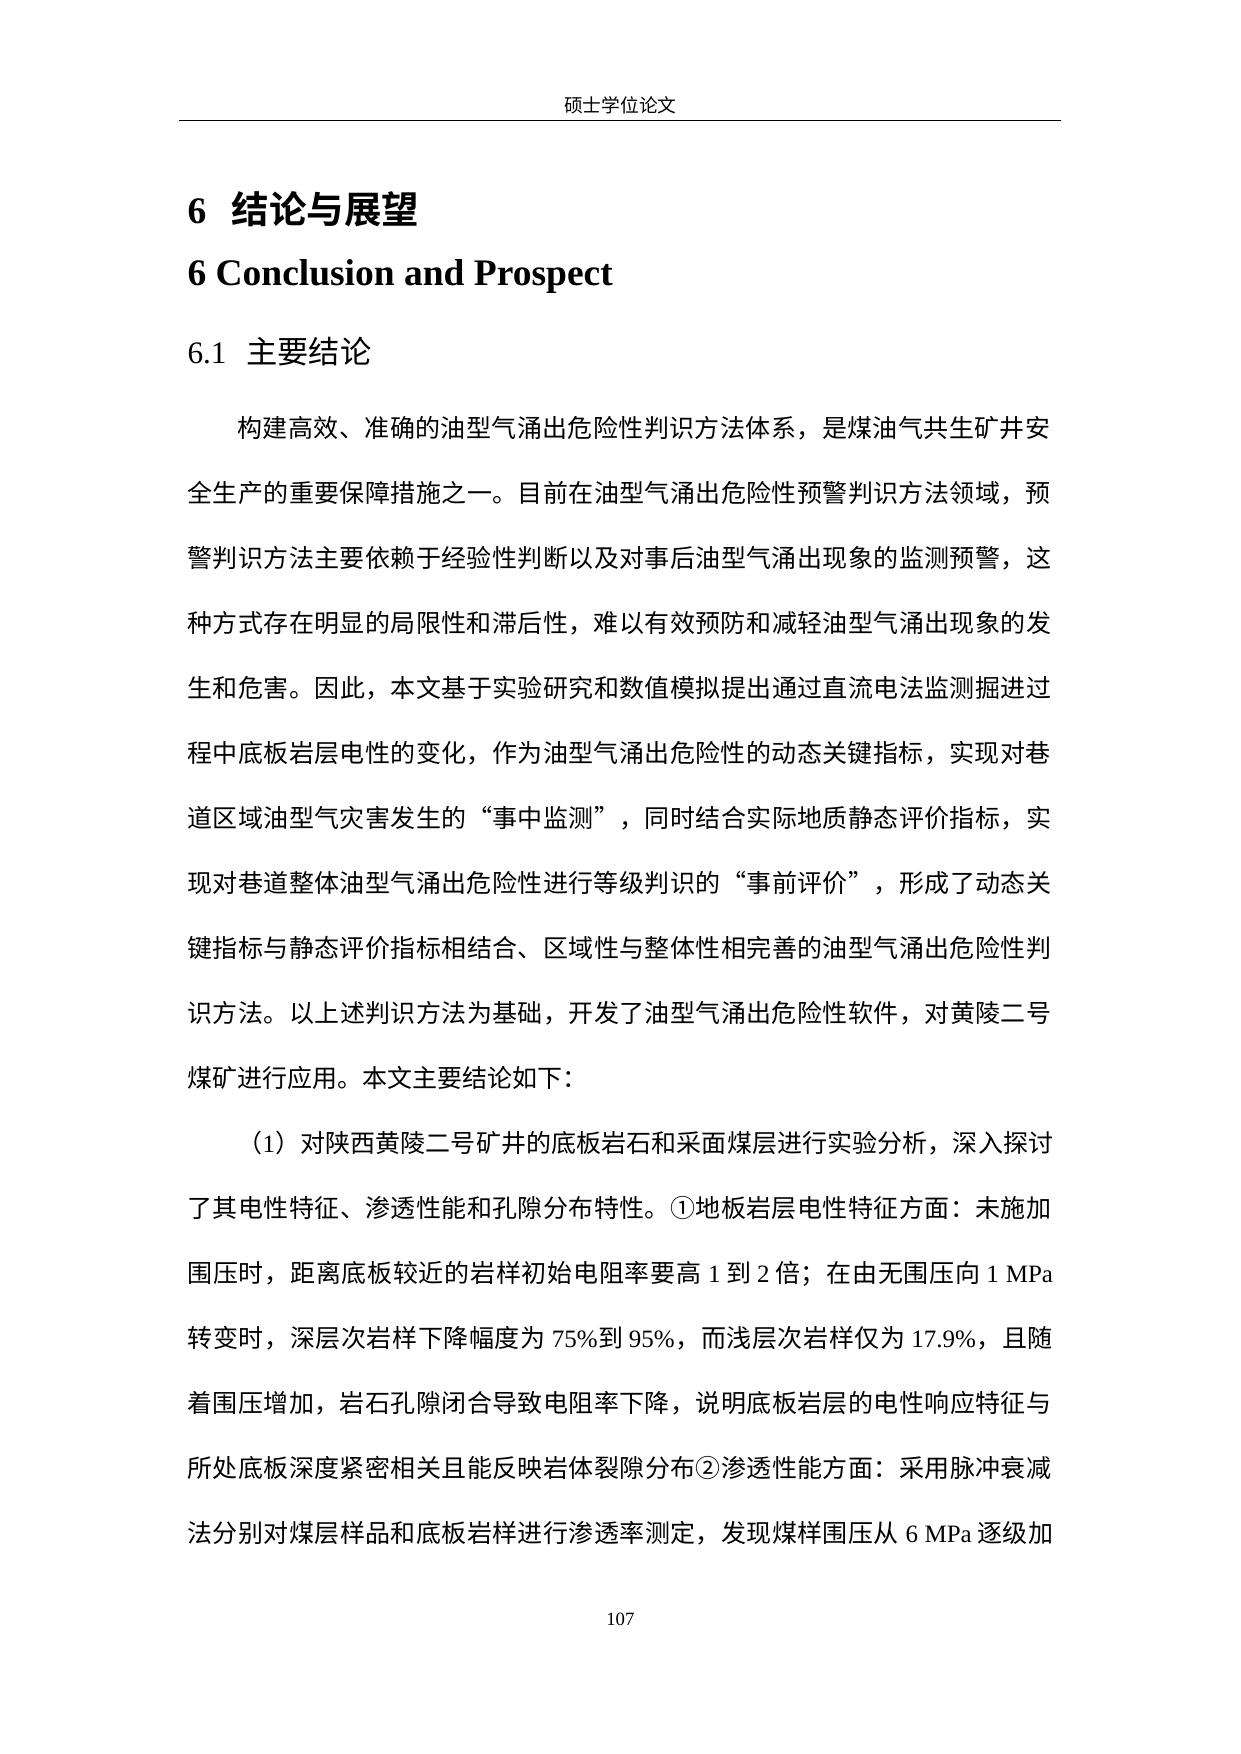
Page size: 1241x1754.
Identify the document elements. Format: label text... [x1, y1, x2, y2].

text 构建高效、准确的油型气涌出危险性判识方法体系，是煤油气共生矿井安全生产的重要保障措施之一。目前在油型气涌出危险性预警判识方法领域，预警判识方法主要依赖于经验性判断以及对事后油型气涌出现象的监测预警，这种方式存在明显的局限性和滞后性，难以有效预防和减轻油型气涌出现象的发生和危害。因此，本文基于实验研究和数值模拟提出通过直流电法监测掘进过程中底板岩层电性的变化，作为油型气涌出危险性的动态关键指标，实现对巷道区域油型气灾害发生的“事中监测”，同时结合实际地质静态评价指标，实现对巷道整体油型气涌出危险性进行等级判识的“事前评价”，形成了动态关键指标与静态评价指标相结合、区域性与整体性相完善的油型气涌出危险性判识方法。以上述判识方法为基础，开发了油型气涌出危险性软件，对黄陵二号煤矿进行应用。本文主要结论如下： [187, 394, 1053, 1109]
list 主要结论 [187, 317, 1053, 382]
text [187, 1109, 1053, 1564]
subtitle 结论与展望 [187, 174, 1053, 239]
text 6 Conclusion and Prospect [187, 239, 1053, 304]
